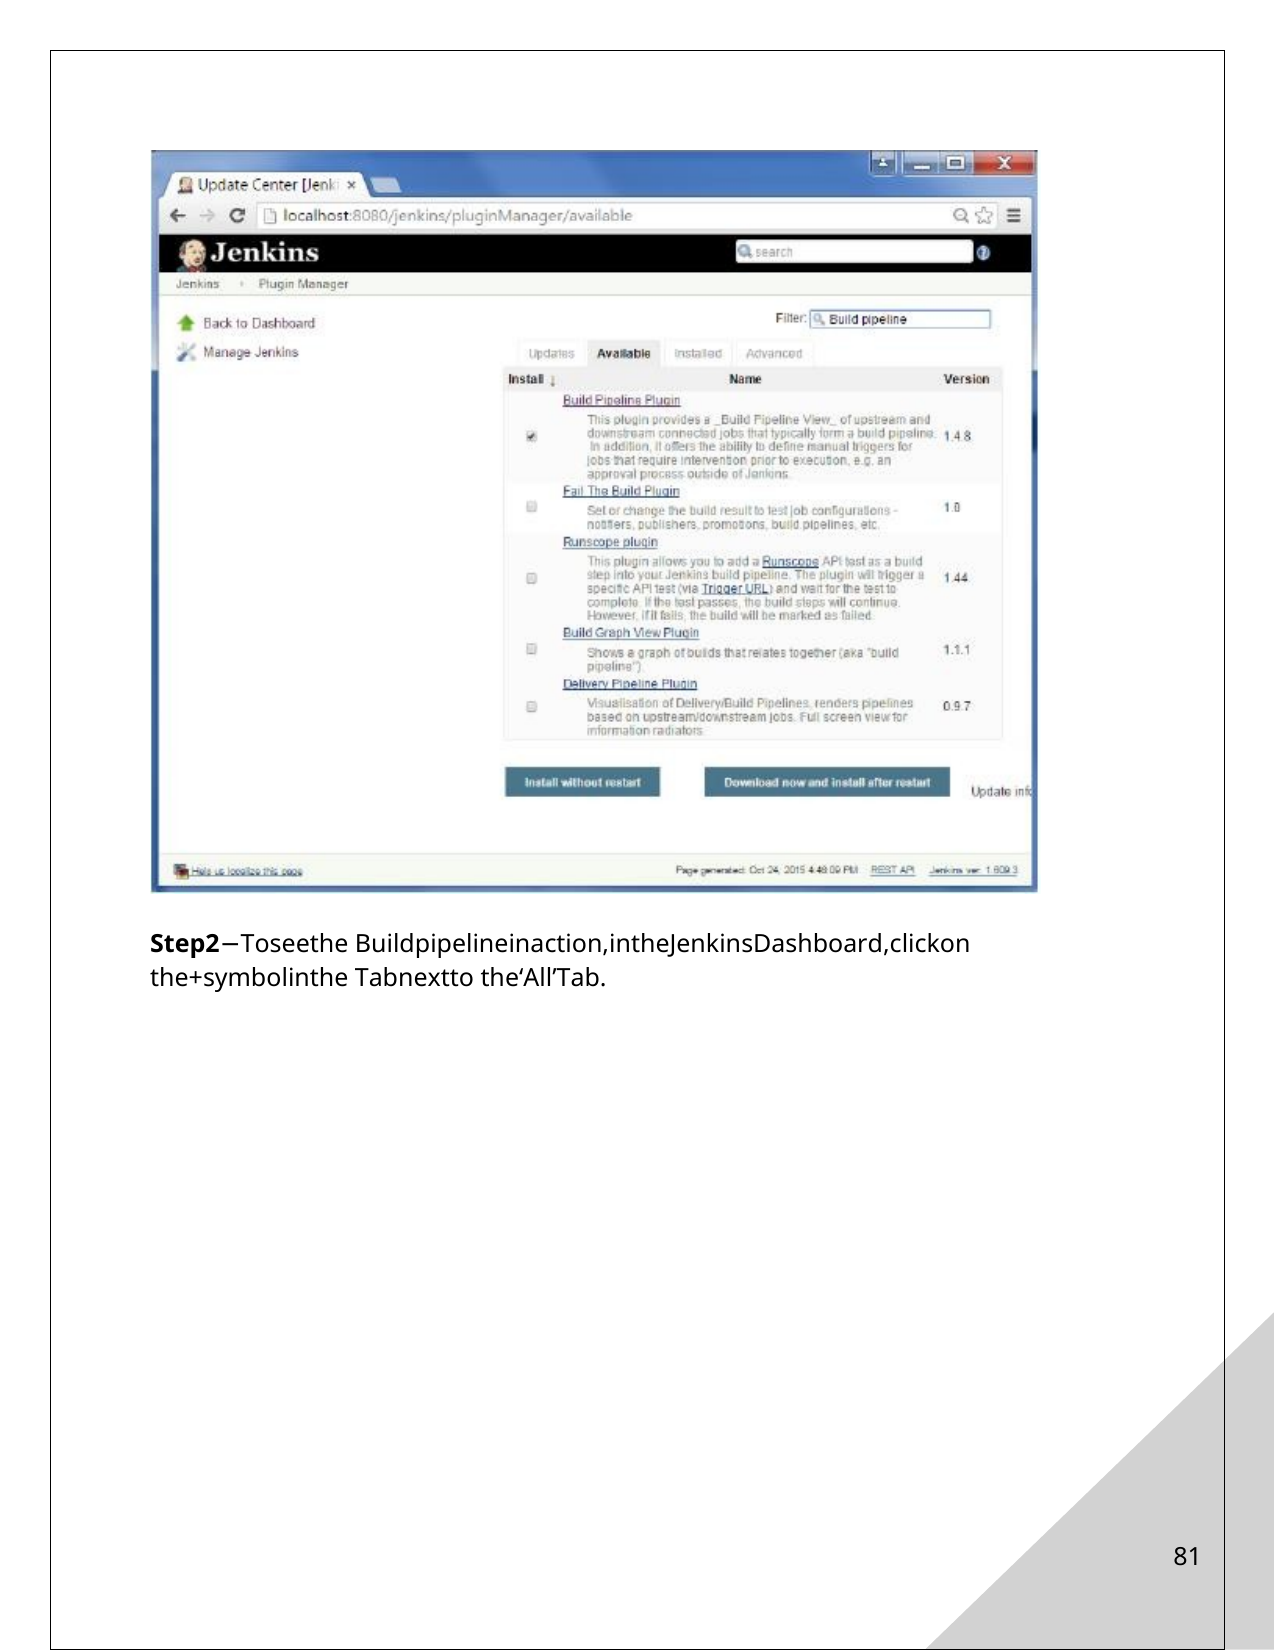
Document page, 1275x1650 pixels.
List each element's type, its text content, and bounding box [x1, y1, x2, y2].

text Step2−Toseethe Buildpipelineinaction,intheJenkinsDashboard,clickon the+symbolinthe Tabnextto the‘All’Tab. [150, 926, 1111, 994]
picture [150, 150, 1041, 894]
